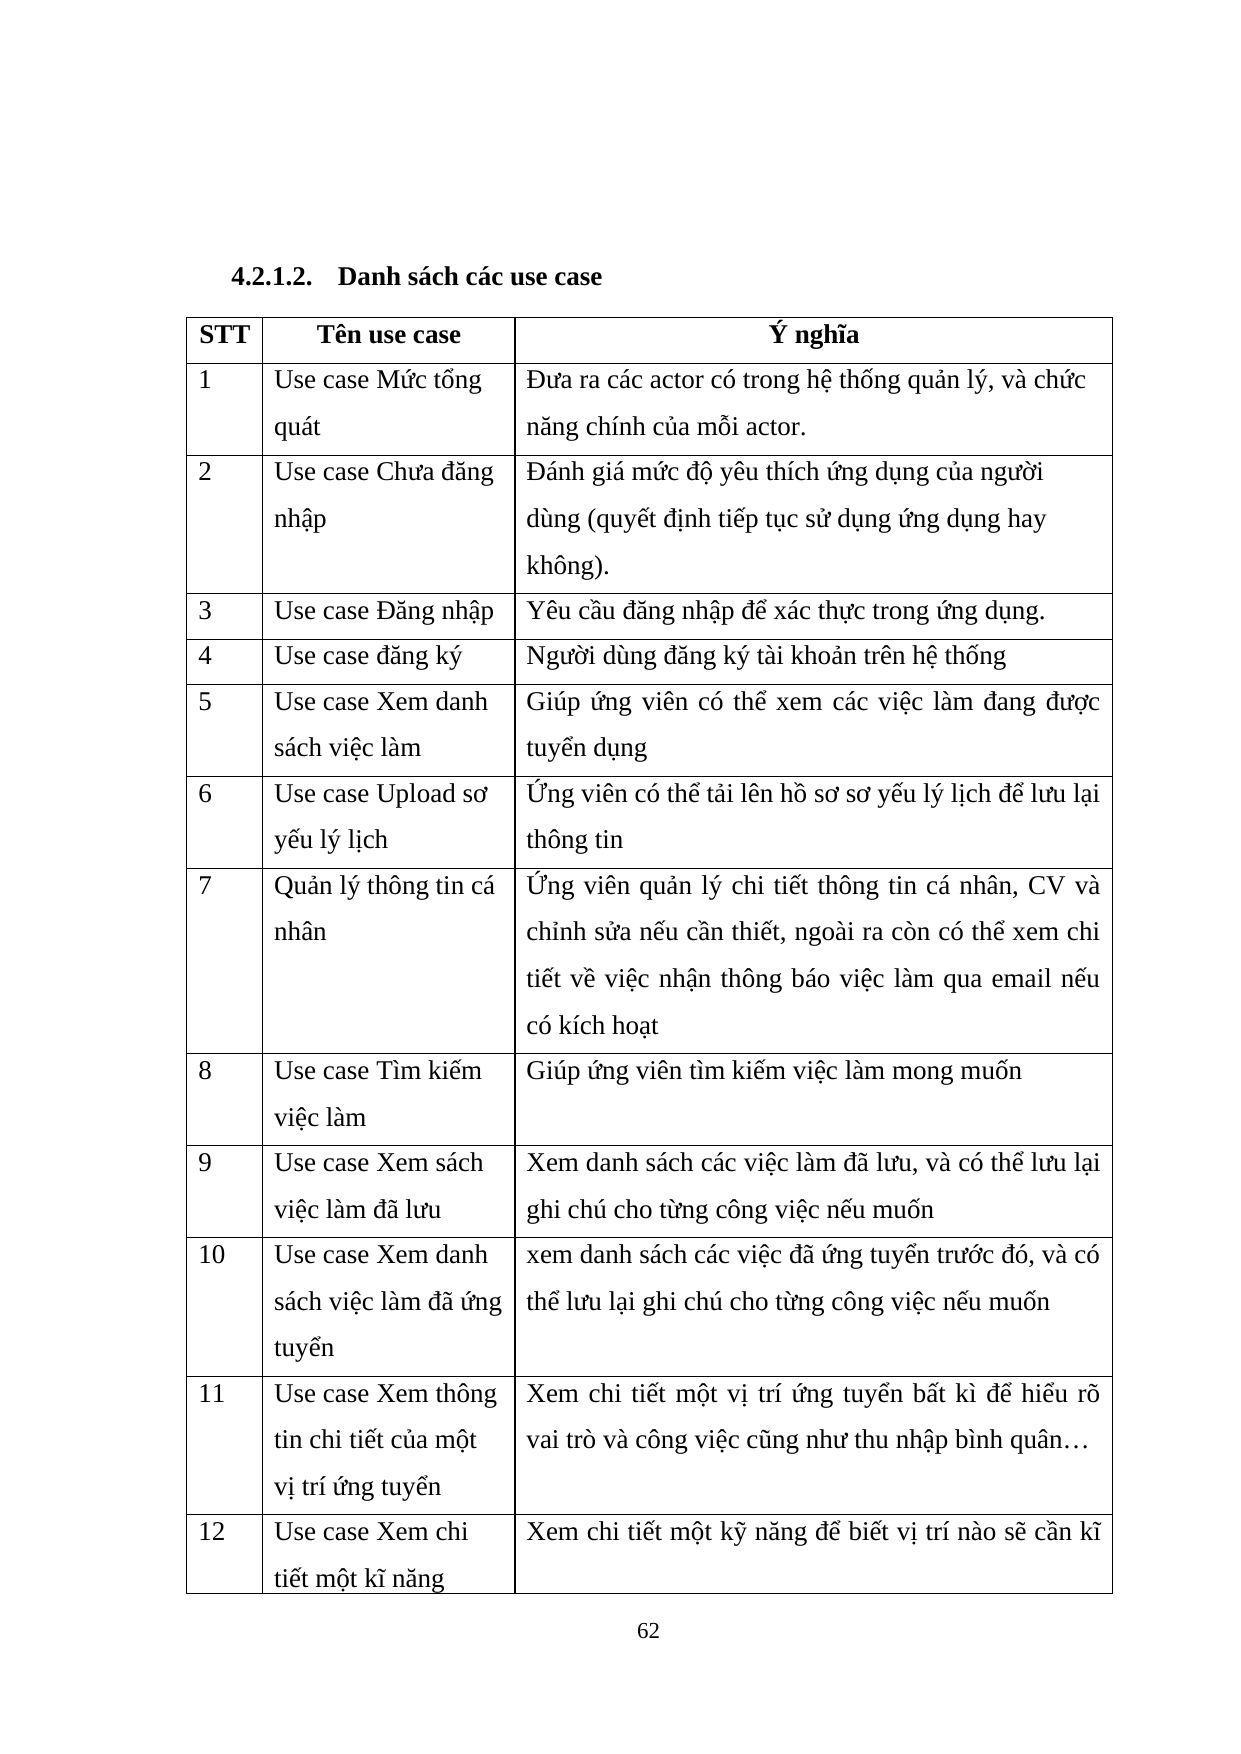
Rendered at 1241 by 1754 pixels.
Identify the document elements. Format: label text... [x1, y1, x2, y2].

table_cell Use case đăng ký [263, 640, 514, 684]
table_cell 11 [187, 1377, 262, 1514]
table_cell Ứng viên có thể tải lên hồ sơ sơ yếu lý lịch để lưu lại thông tin [516, 777, 1112, 868]
table_cell xem danh sách các việc đã ứng tuyển trước đó, và có thể lưu lại ghi chú cho từng công việc nếu muốn [516, 1238, 1112, 1376]
table_cell 9 [187, 1146, 262, 1237]
table_cell Đánh giá mức độ yêu thích ứng dụng của người dùng (quyết định tiếp tục sử dụng ứng dụng hay không). [516, 456, 1112, 593]
table_cell 7 [187, 869, 262, 1053]
table_cell Use case Chưa đăng nhập [263, 456, 514, 593]
table_cell 2 [187, 456, 262, 593]
table_cell Use case Mức tổng quát [263, 364, 514, 454]
table_cell Ứng viên quản lý chi tiết thông tin cá nhân, CV và chỉnh sửa nếu cần thiết, ngoài ra còn có thể xem chi tiết về việc nhận thông báo việc làm qua email nếu có kích hoạt [516, 869, 1112, 1053]
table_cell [516, 1515, 1112, 1593]
table_cell Người dùng đăng ký tài khoản trên hệ thống [516, 640, 1112, 684]
table_cell 1 [187, 364, 262, 454]
table_cell 10 [187, 1238, 262, 1376]
table_cell 6 [187, 777, 262, 868]
table_cell Yêu cầu đăng nhập để xác thực trong ứng dụng. [516, 594, 1112, 638]
table_cell Use case Xem sách việc làm đã lưu [263, 1146, 514, 1237]
table_cell 12 [187, 1515, 262, 1593]
table_header Ý nghĩa [516, 318, 1112, 362]
table_header Tên use case [263, 318, 514, 362]
table_cell Use case Xem thông tin chi tiết của một vị trí ứng tuyển [263, 1377, 514, 1514]
table_cell Giúp ứng viên tìm kiếm việc làm mong muốn [516, 1054, 1112, 1145]
table_cell Giúp ứng viên có thể xem các việc làm đang được tuyển dụng [516, 685, 1112, 776]
table_cell 4 [187, 640, 262, 684]
table_cell Use case Đăng nhập [263, 594, 514, 638]
table_cell 5 [187, 685, 262, 776]
table_cell Đưa ra các actor có trong hệ thống quản lý, và chức năng chính của mỗi actor. [516, 364, 1112, 454]
table_cell Use case Upload sơ yếu lý lịch [263, 777, 514, 868]
table_cell Use case Tìm kiếm việc làm [263, 1054, 514, 1145]
table_cell 3 [187, 594, 262, 638]
table_cell Use case Xem danh sách việc làm [263, 685, 514, 776]
table_cell Use case Xem danh sách việc làm đã ứng tuyển [263, 1238, 514, 1376]
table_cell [263, 1515, 514, 1593]
table_cell Xem chi tiết một vị trí ứng tuyển bất kì để hiểu rõ vai trò và công việc cũng như thu nhập bình quân… [516, 1377, 1112, 1514]
table_cell Quản lý thông tin cá nhân [263, 869, 514, 1053]
table_header STT [187, 318, 262, 362]
table_cell 8 [187, 1054, 262, 1145]
subtitle Danh sách các use case [231, 260, 1188, 291]
table_cell Xem danh sách các việc làm đã lưu, và có thể lưu lại ghi chú cho từng công việc nếu muốn [516, 1146, 1112, 1237]
